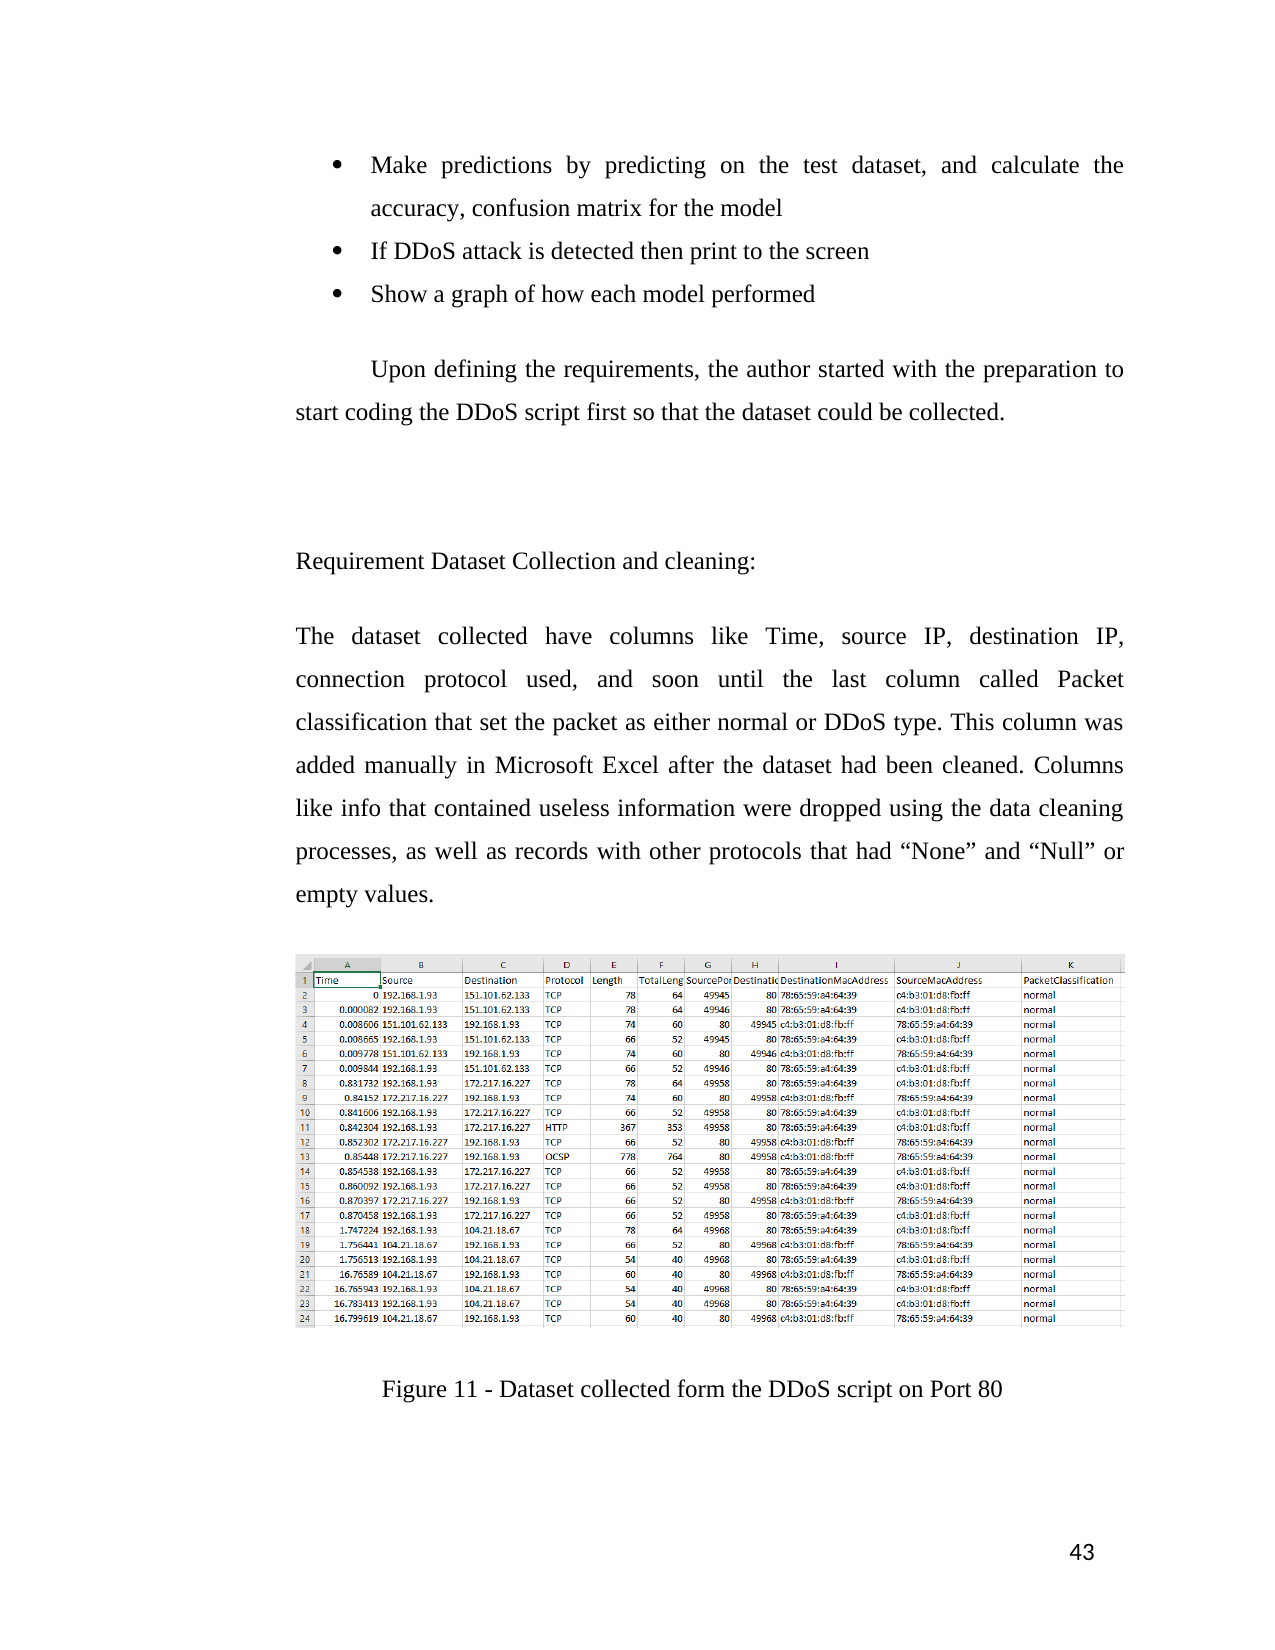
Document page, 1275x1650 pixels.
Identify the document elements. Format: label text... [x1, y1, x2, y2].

text Figure 11 - Dataset collected form the DDoS script on Port 80 [382, 1374, 1125, 1403]
text Requirement Dataset Collection and cleaning: [295, 546, 1125, 575]
list Show a graph of how each model performed [333, 279, 1125, 308]
picture [295, 954, 1125, 1328]
list Make predictions by predicting on the test dataset, and calculate the accuracy, confusion matrix for the model [333, 150, 1125, 222]
text Upon defining the requirements, the author started with the preparation to start coding the DDoS script first so that the dataset could be collected. [295, 354, 1125, 426]
list If DDoS attack is detected then print to the screen [333, 236, 1125, 265]
text The dataset collected have columns like Time, source IP, destination IP, connection protocol used, and soon until the last column called Packet classification that set the packet as either normal or DDoS type. This column was added manually in Microsoft Excel after the dataset had been cleaned. Columns like info that contained useless information were dropped using the data cleaning processes, as well as records with other protocols that had “None” and “Null” or empty values. [295, 621, 1125, 908]
